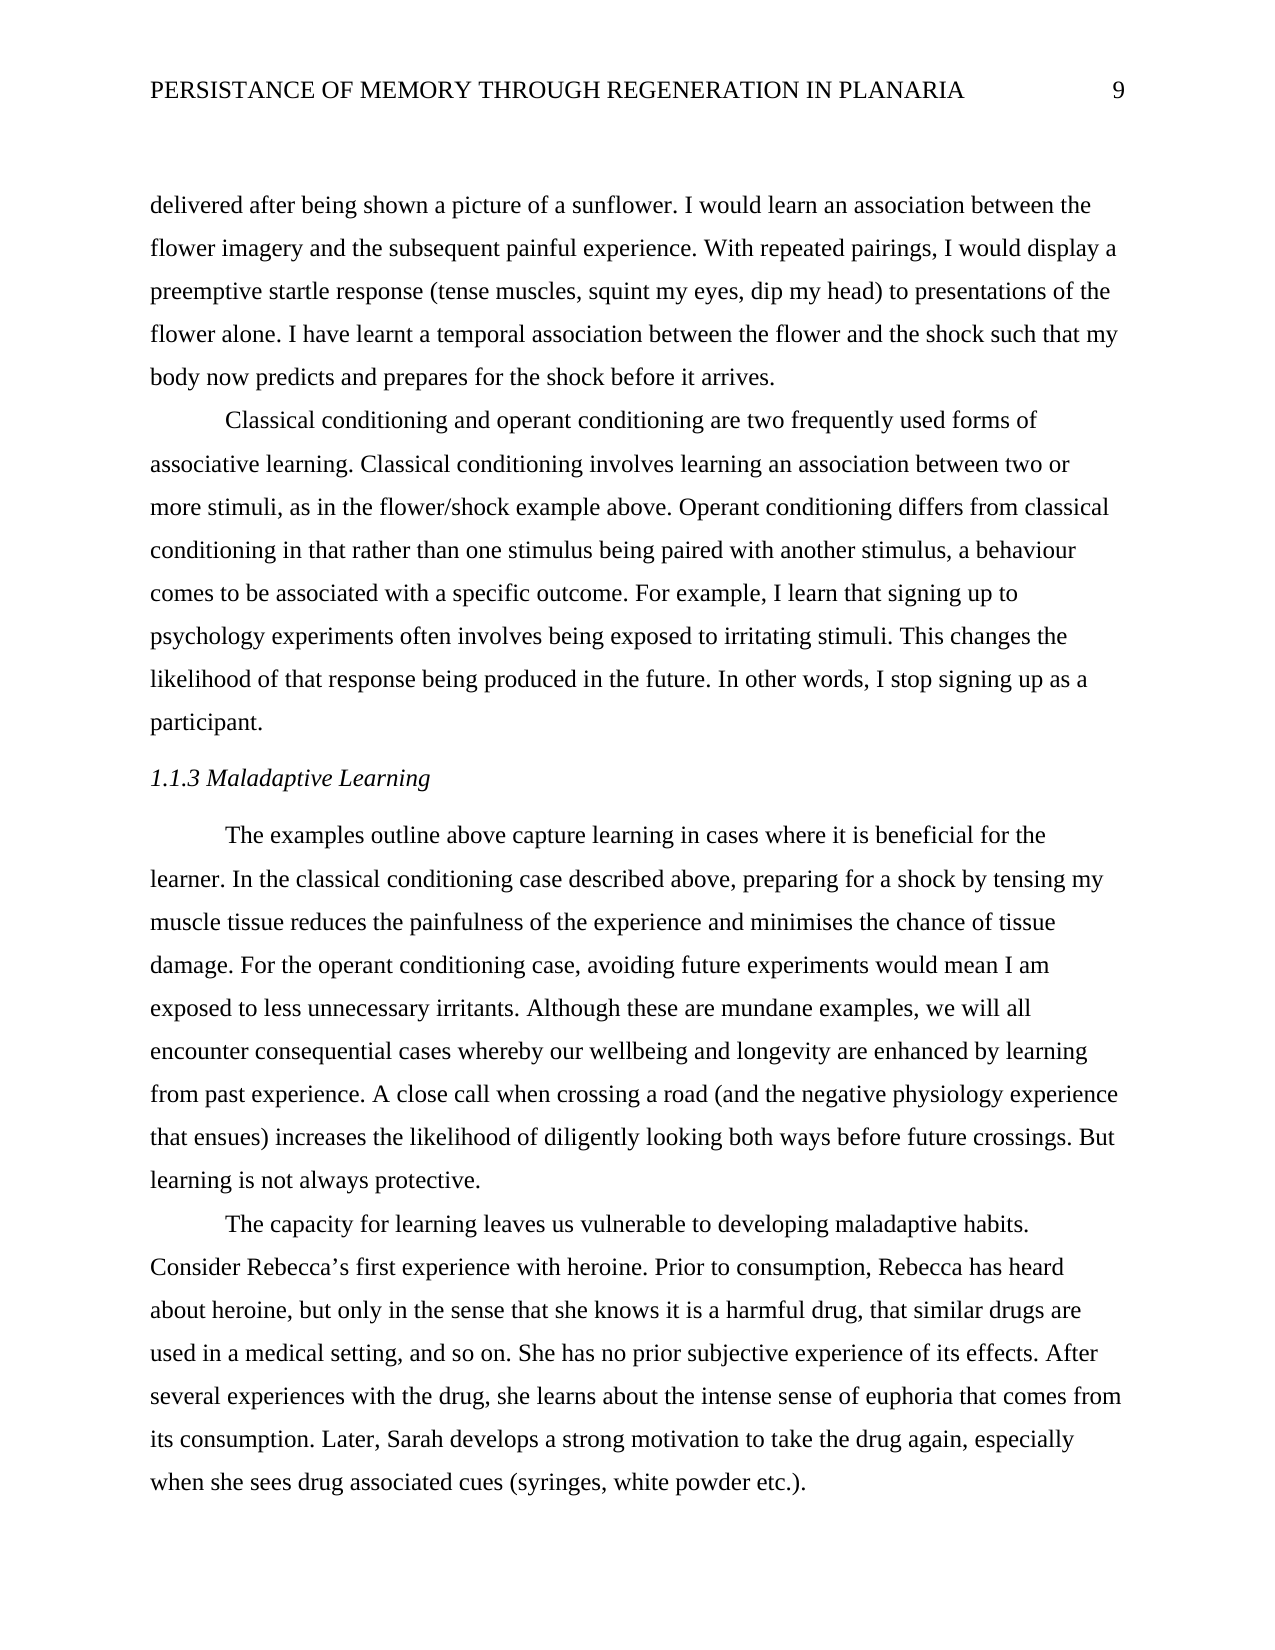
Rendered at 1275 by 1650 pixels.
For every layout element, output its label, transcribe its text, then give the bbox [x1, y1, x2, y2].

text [150, 190, 1125, 391]
subtitle 1.1.3 Maladaptive Learning [150, 763, 1125, 792]
text Classical conditioning and operant conditioning are two frequently used forms of associative learning. Classical conditioning involves learning an association between two or more stimuli, as in the flower/shock example above. Operant conditioning differs from classical conditioning in that rather than one stimulus being paired with another stimulus, a behaviour comes to be associated with a specific outcome. For example, I learn that signing up to psychology experiments often involves being exposed to irritating stimuli. This changes the likelihood of that response being produced in the future. In other words, I stop signing up as a participant. [150, 406, 1125, 736]
text The examples outline above capture learning in cases where it is beneficial for the learner. In the classical conditioning case described above, preparing for a shock by tensing my muscle tissue reduces the painfulness of the experience and minimises the chance of tissue damage. For the operant conditioning case, avoiding future experiments would mean I am exposed to less unnecessary irritants. Although these are mundane examples, we will all encounter consequential cases whereby our wellbeing and longevity are enhanced by learning from past experience. A close call when crossing a road (and the negative physiology experience that ensues) increases the likelihood of diligently looking both ways before future crossings. But learning is not always protective. [150, 821, 1125, 1194]
text The capacity for learning leaves us vulnerable to developing maladaptive habits. Consider Rebecca’s first experience with heroine. Prior to consumption, Rebecca has heard about heroine, but only in the sense that she knows it is a harmful drug, that similar drugs are used in a medical setting, and so on. She has no prior subjective experience of its effects. After several experiences with the drug, she learns about the intense sense of euphoria that comes from its consumption. Later, Sarah develops a strong motivation to take the drug again, especially when she sees drug associated cues (syringes, white powder etc.). [150, 1209, 1125, 1496]
